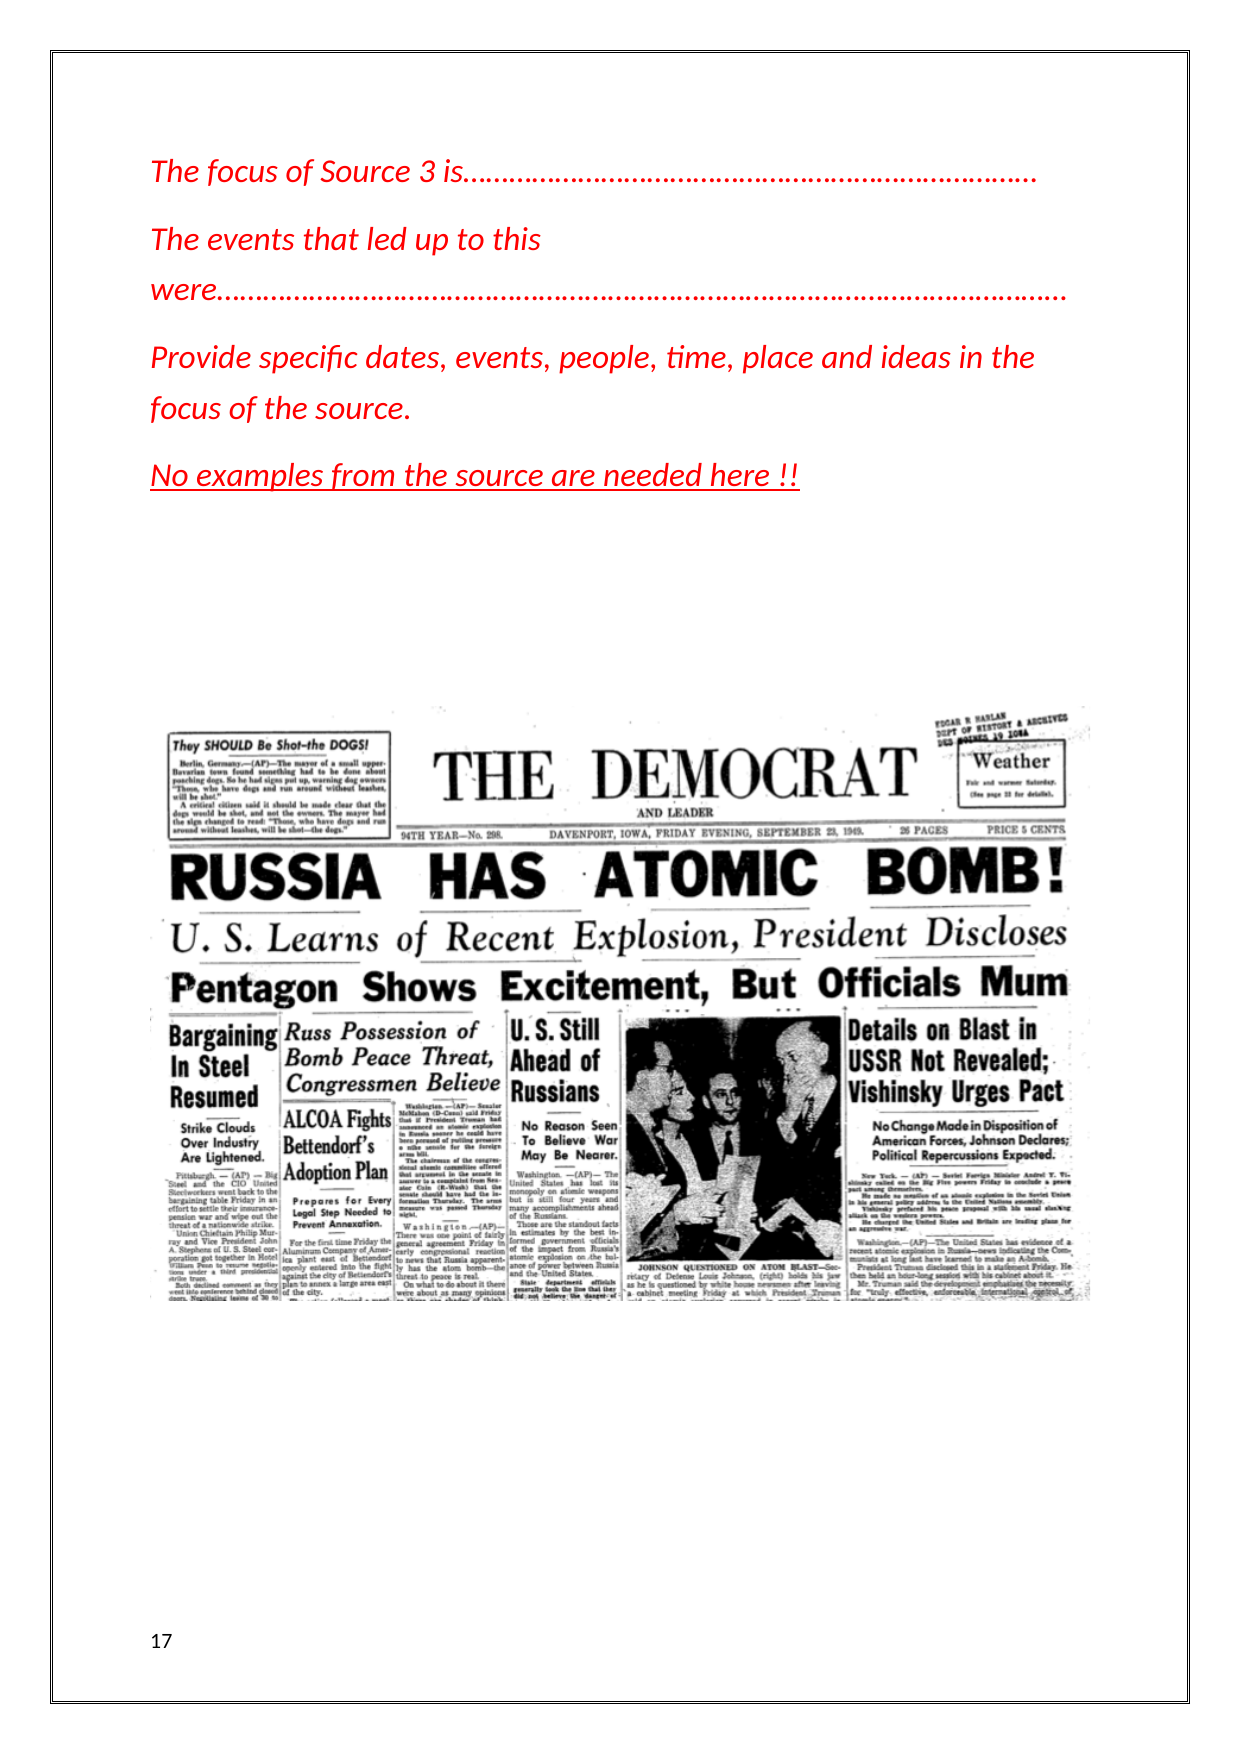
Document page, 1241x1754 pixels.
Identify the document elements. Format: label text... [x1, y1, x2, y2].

text The events that led up to this were………………………………………………………………………………………………… [150, 217, 1090, 309]
text Provide specific dates, events, people, time, place and ideas in the focus of the source. [150, 336, 1090, 427]
text The focus of Source 3 is………………………………………………………………… [150, 150, 1090, 191]
text No examples from the source are needed here !! [150, 454, 1090, 495]
picture [150, 706, 1091, 1301]
